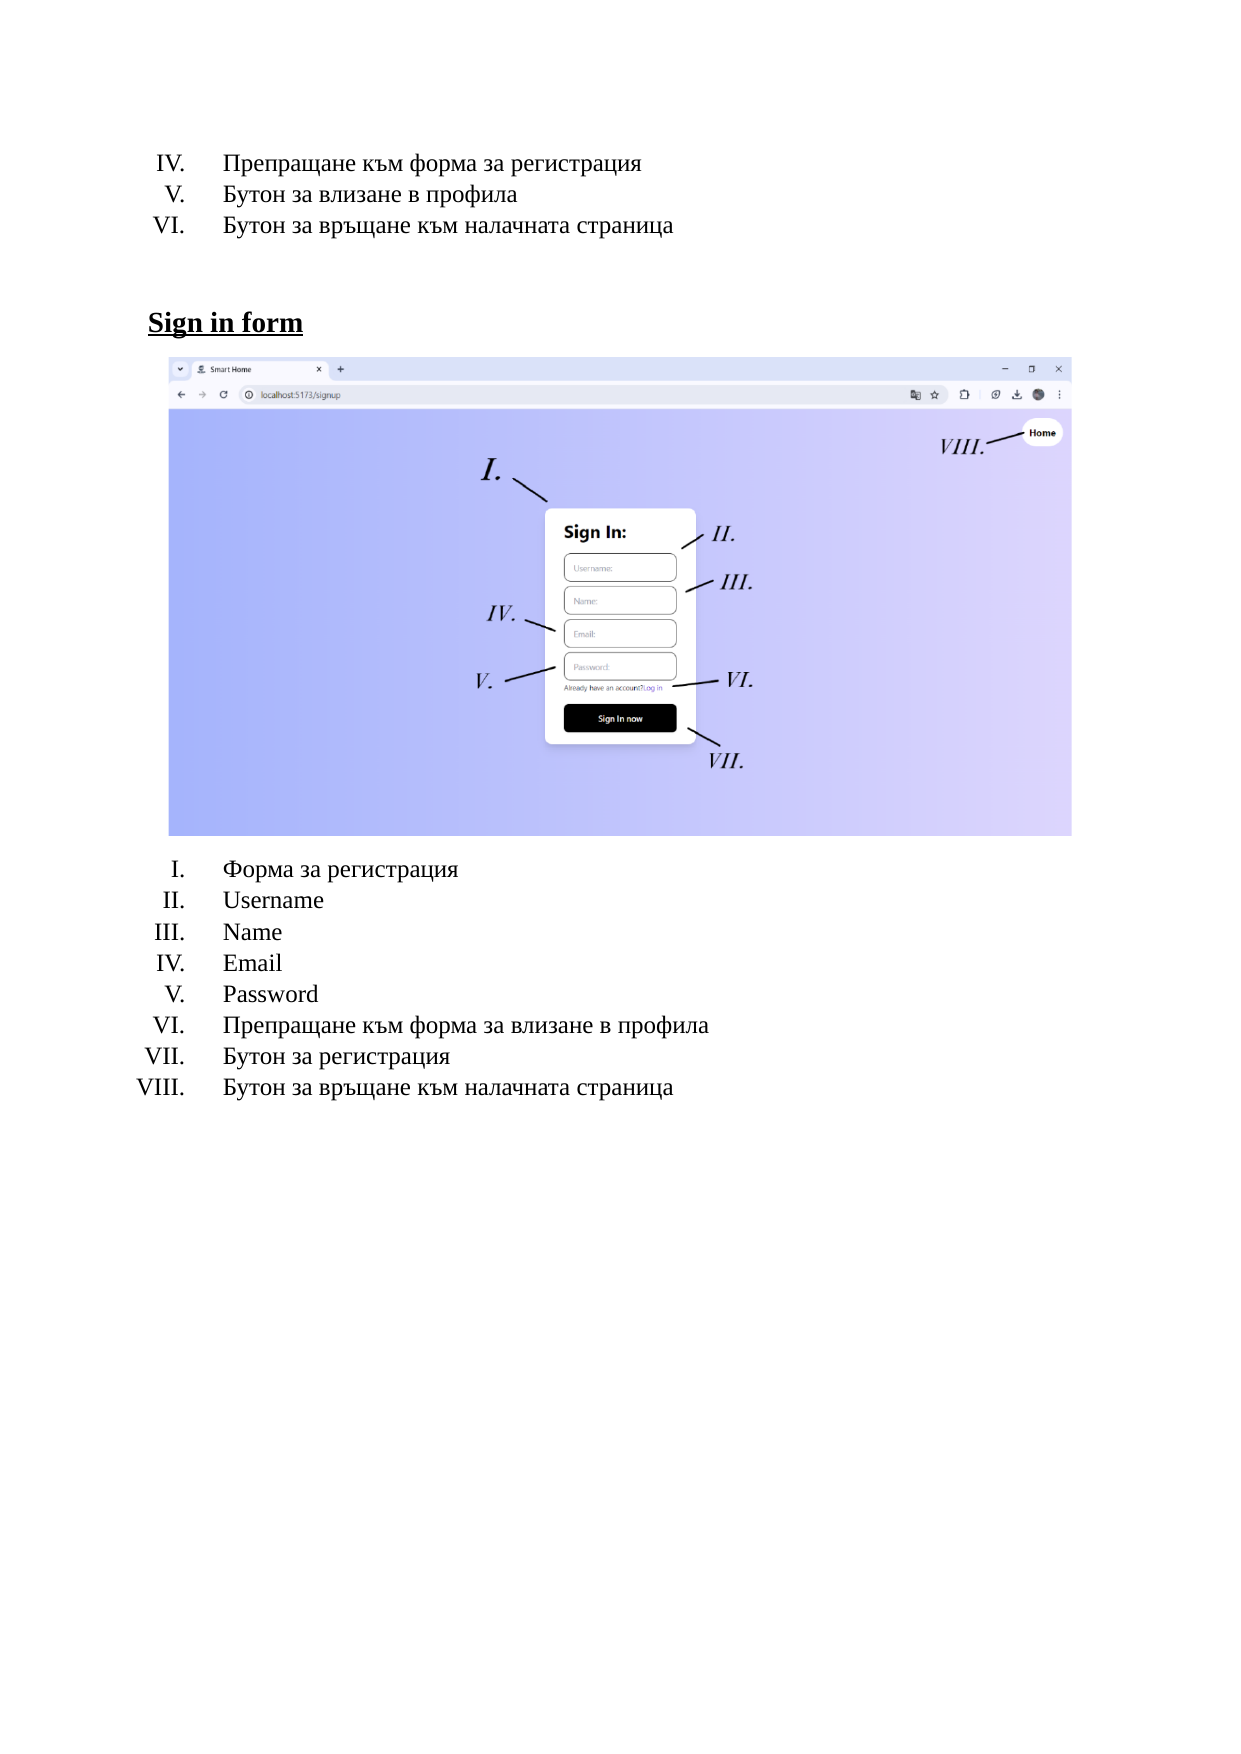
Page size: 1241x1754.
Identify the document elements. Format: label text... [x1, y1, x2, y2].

list Препращане към форма за регистрация [185, 148, 1093, 176]
list Препращане към форма за влизане в профила [185, 1010, 1093, 1038]
list Name [185, 917, 1093, 945]
list Email [185, 948, 1093, 976]
list Бутон за връщане към налачната страница [185, 1072, 1093, 1101]
picture [168, 357, 1072, 836]
text Sign in form [148, 305, 1093, 339]
list Бутон за регистрация [185, 1041, 1093, 1069]
list Бутон за влизане в профила [185, 179, 1093, 207]
list Форма за регистрация [185, 854, 1093, 883]
list Бутон за връщане към налачната страница [185, 210, 1093, 238]
list Password [185, 979, 1093, 1007]
list Username [185, 886, 1093, 914]
